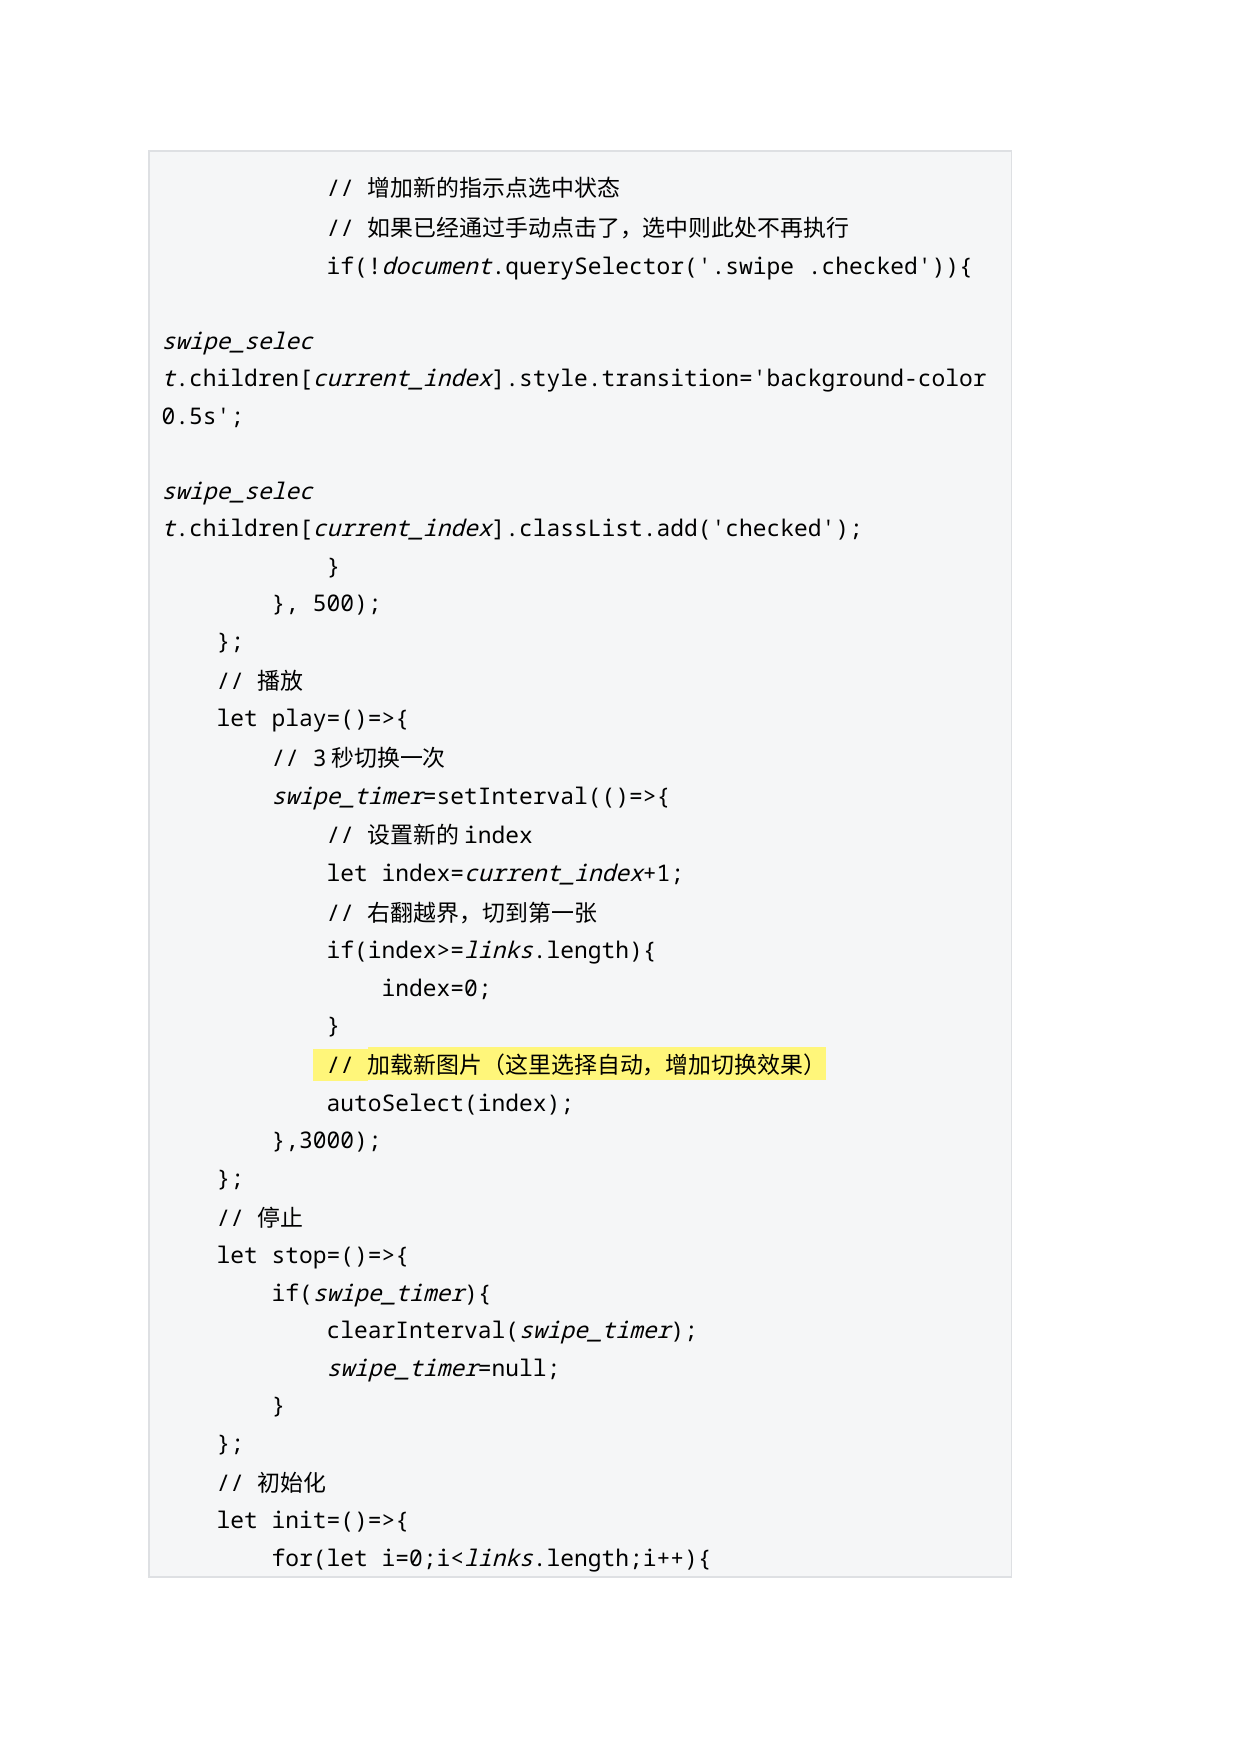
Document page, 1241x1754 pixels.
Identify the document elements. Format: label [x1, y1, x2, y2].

table_header [150, 152, 1011, 1576]
